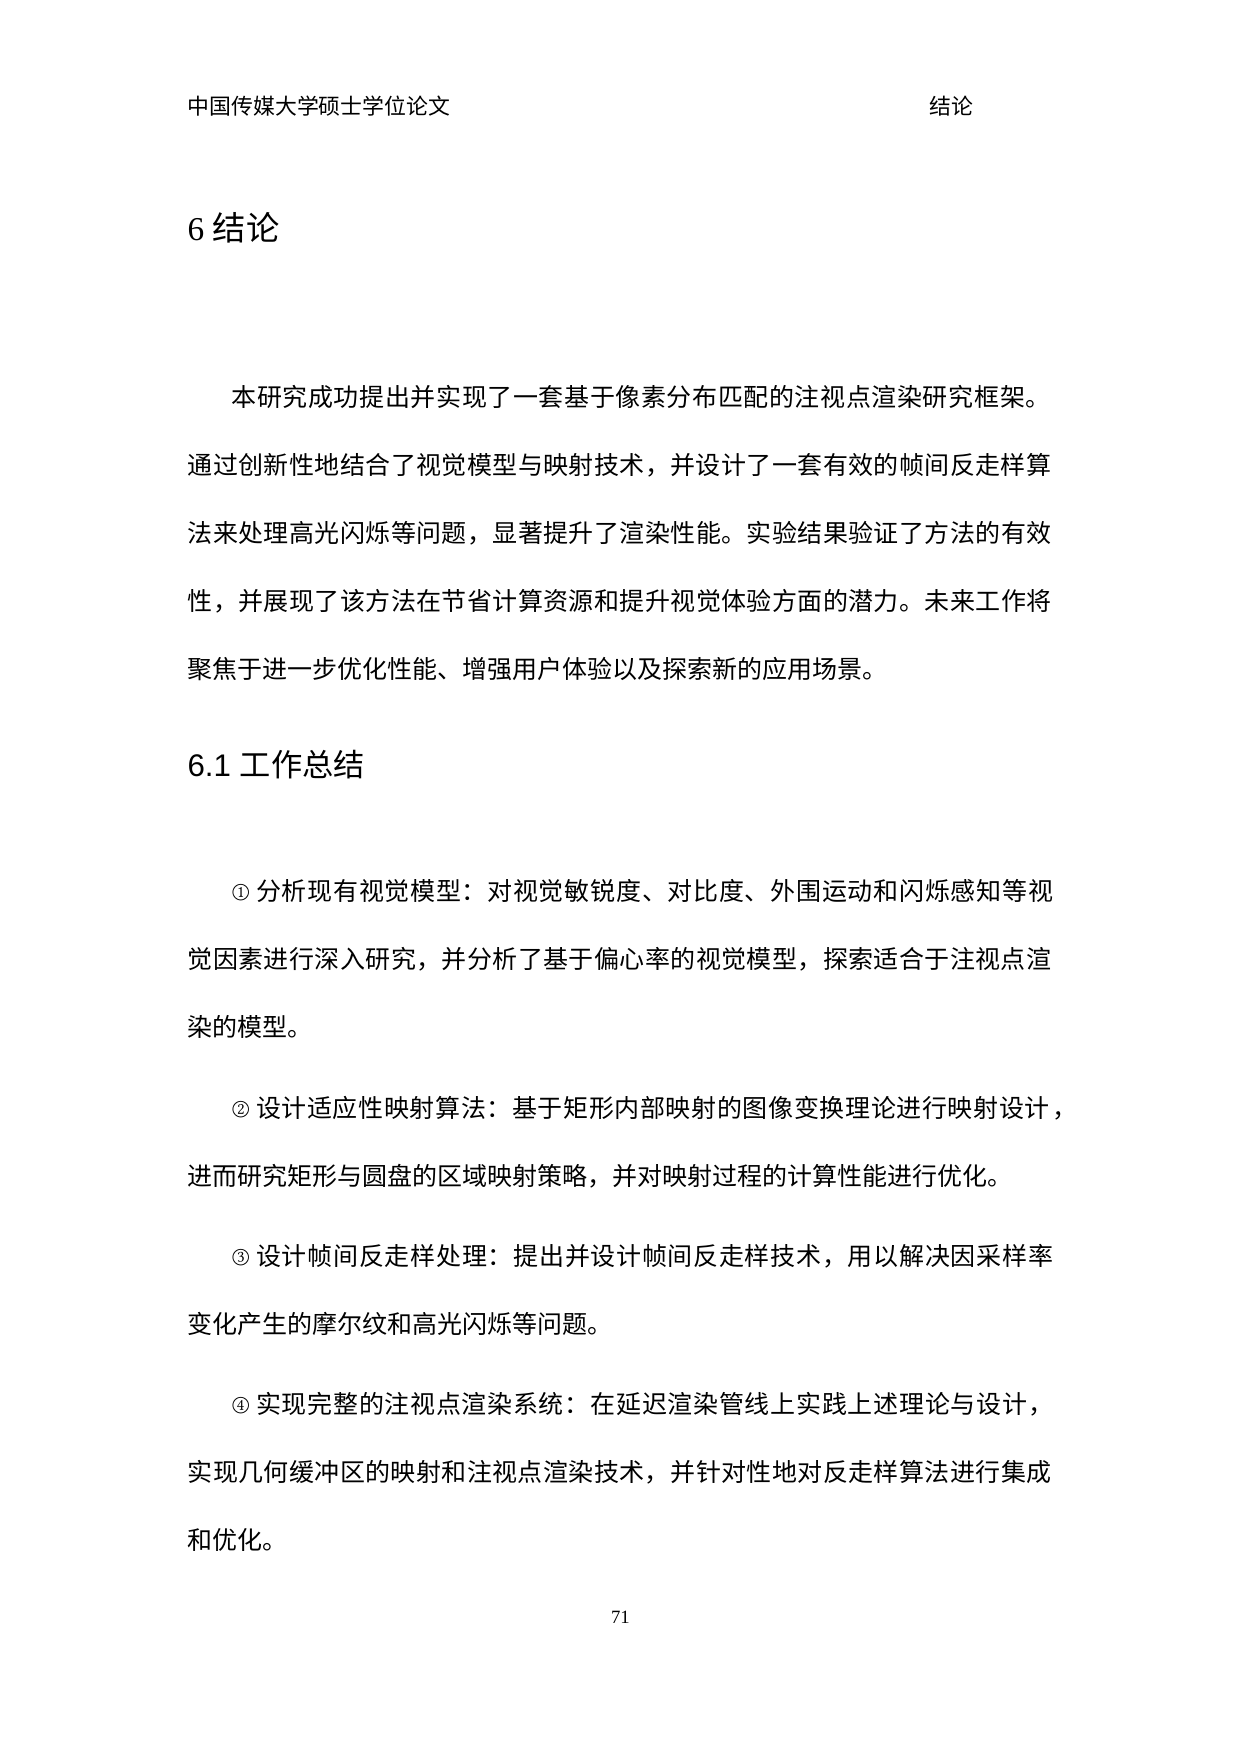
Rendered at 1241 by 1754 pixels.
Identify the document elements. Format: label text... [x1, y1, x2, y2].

subtitle 6 结论 [187, 192, 1053, 260]
text ②设计适应性映射算法：基于矩形内部映射的图像变换理论进行映射设计，进而研究矩形与圆盘的区域映射策略，并对映射过程的计算性能进行优化。 [187, 1072, 1053, 1208]
subtitle 6.1 工作总结 [187, 728, 1053, 796]
text ①分析现有视觉模型：对视觉敏锐度、对比度、外围运动和闪烁感知等视觉因素进行深入研究，并分析了基于偏心率的视觉模型，探索适合于注视点渲染的模型。 [187, 856, 1053, 1060]
text 本研究成功提出并实现了一套基于像素分布匹配的注视点渲染研究框架。通过创新性地结合了视觉模型与映射技术，并设计了一套有效的帧间反走样算法来处理高光闪烁等问题，显著提升了渲染性能。实验结果验证了方法的有效性，并展现了该方法在节省计算资源和提升视觉体验方面的潜力。未来工作将聚焦于进一步优化性能、增强用户体验以及探索新的应用场景。 [187, 362, 1053, 701]
text ④实现完整的注视点渲染系统：在延迟渲染管线上实践上述理论与设计，实现几何缓冲区的映射和注视点渲染技术，并针对性地对反走样算法进行集成和优化。 [187, 1369, 1053, 1573]
text ③设计帧间反走样处理：提出并设计帧间反走样技术，用以解决因采样率变化产生的摩尔纹和高光闪烁等问题。 [187, 1221, 1053, 1356]
